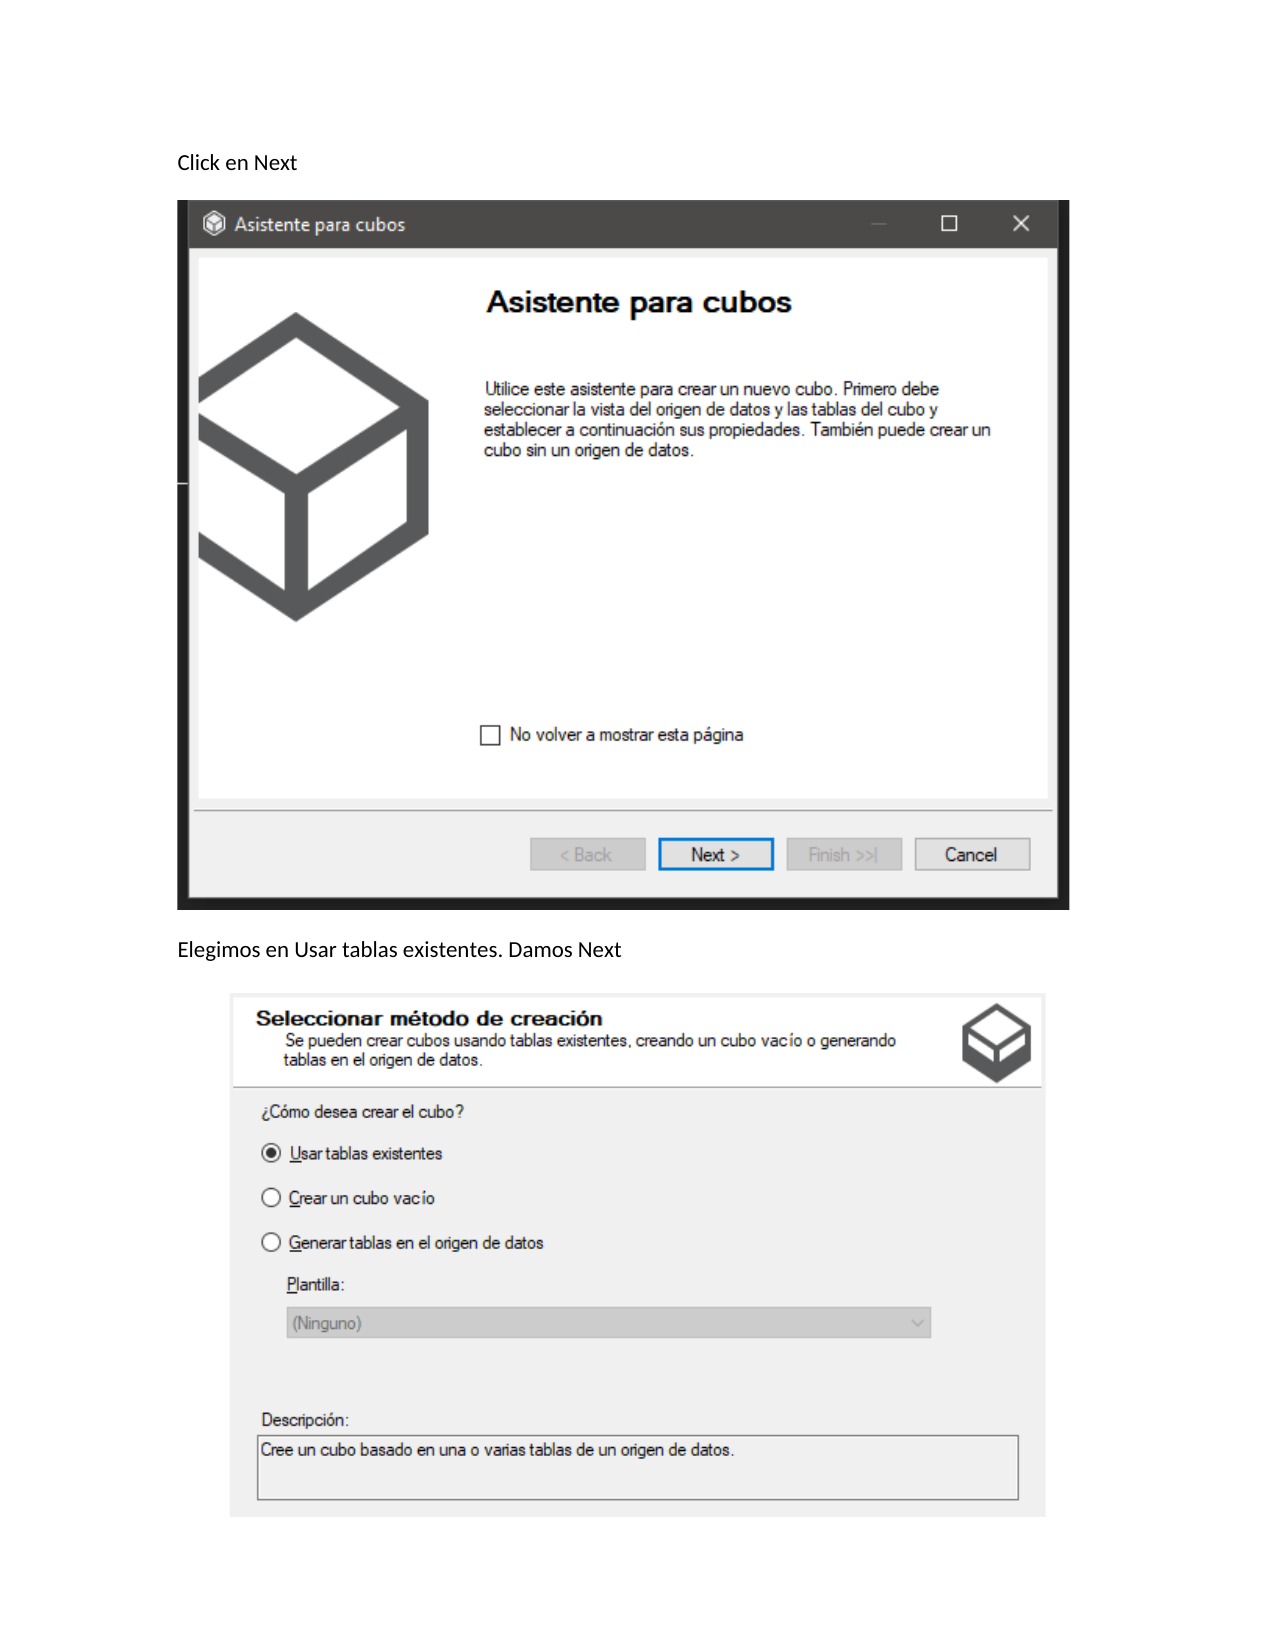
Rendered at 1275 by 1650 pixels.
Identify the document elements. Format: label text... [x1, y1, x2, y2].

text Click en Next [177, 148, 1098, 176]
text Elegimos en Usar tablas existentes. Damos Next [177, 935, 1098, 963]
picture [229, 993, 1046, 1517]
picture [177, 200, 1070, 910]
